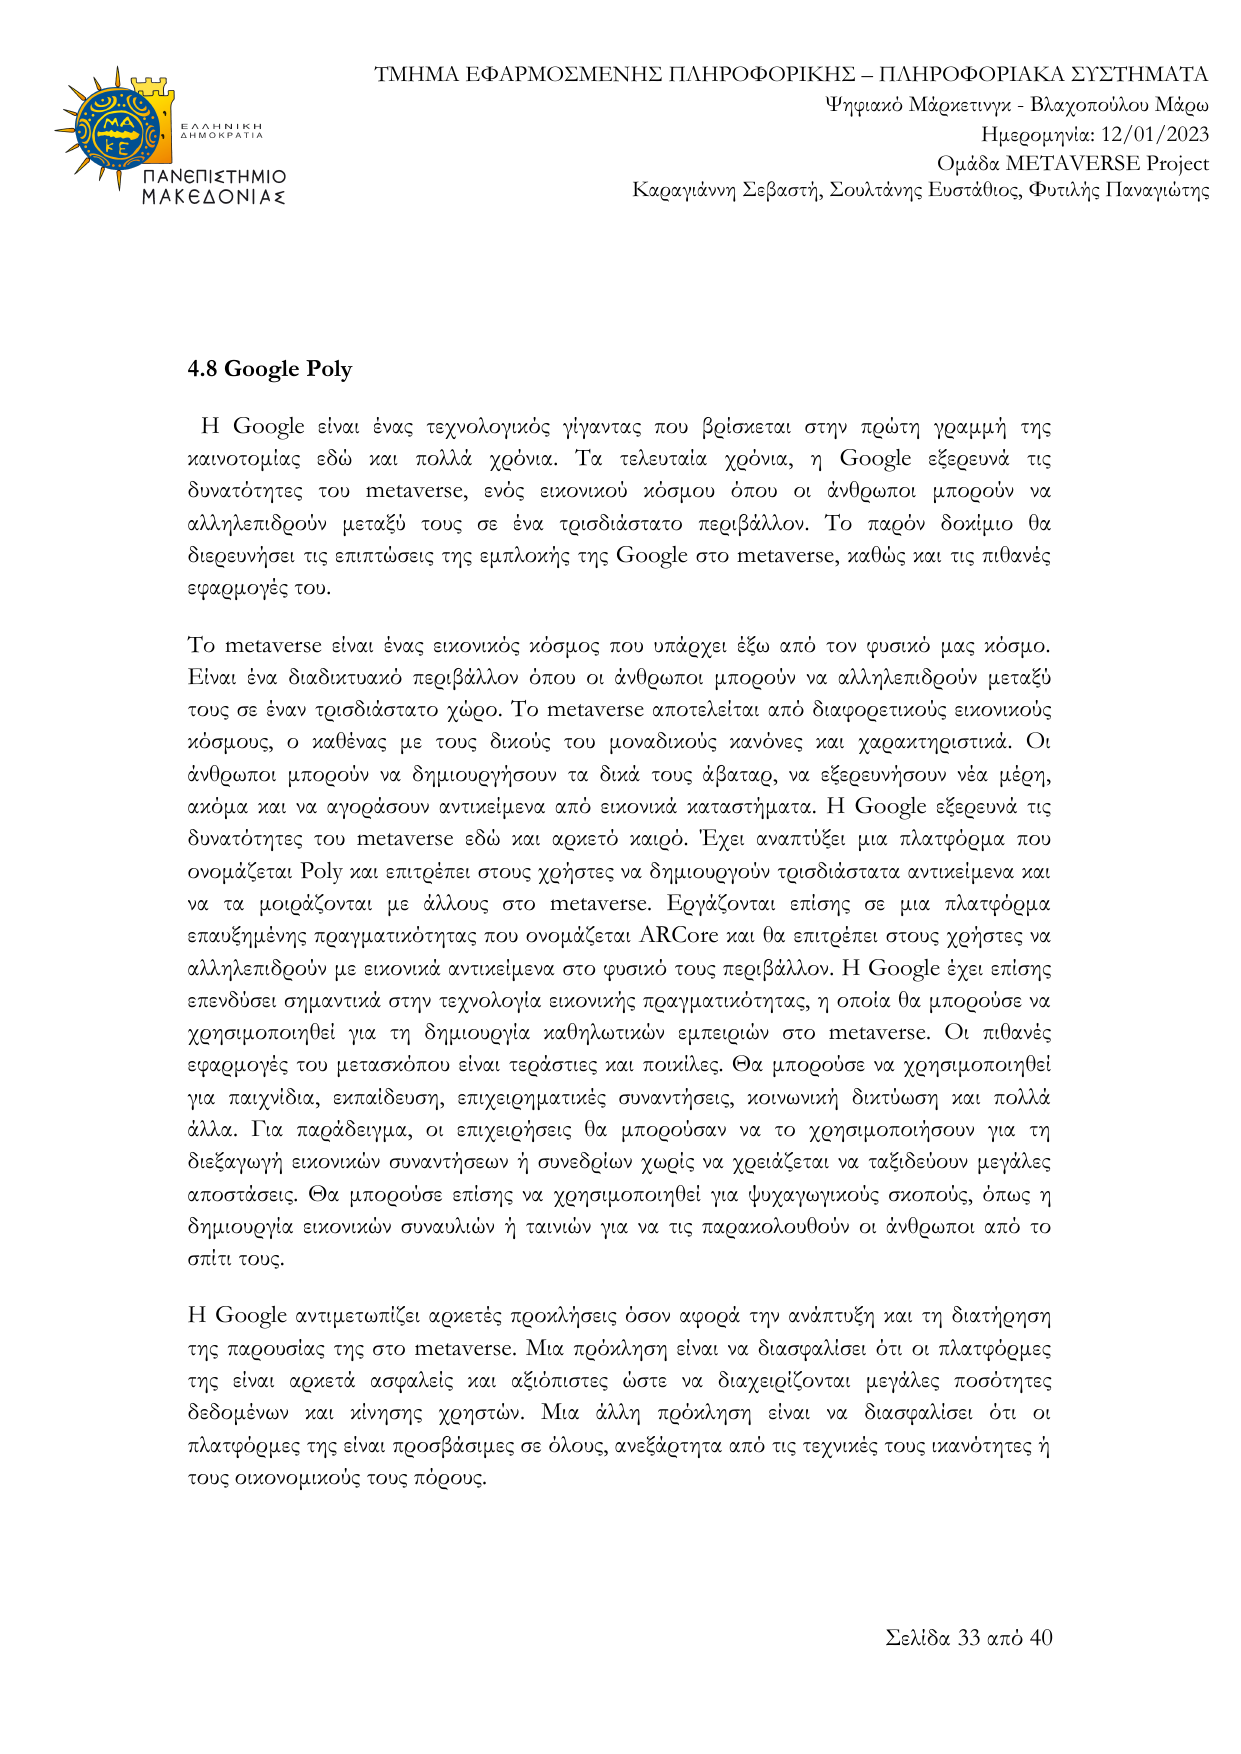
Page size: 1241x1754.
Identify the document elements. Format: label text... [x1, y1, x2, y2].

text Η Google αντιμετωπίζει αρκετές προκλήσεις όσον αφορά την ανάπτυξη και τη διατήρηση της παρουσίας της στο metaverse. Μια πρόκληση είναι να διασφαλίσει ότι οι πλατφόρμες της είναι αρκετά ασφαλείς και αξιόπιστες ώστε να διαχειρίζονται μεγάλες ποσότητες δεδομένων και κίνησης χρηστών. Μια άλλη πρόκληση είναι να διασφαλίσει ότι οι πλατφόρμες της είναι προσβάσιμες σε όλους, ανεξάρτητα από τις τεχνικές τους ικανότητες ή τους οικονομικούς τους πόρους. [187, 1301, 1053, 1491]
picture [50, 61, 290, 209]
text Η Google είναι ένας τεχνολογικός γίγαντας που βρίσκεται στην πρώτη γραμμή της καινοτομίας εδώ και πολλά χρόνια. Τα τελευταία χρόνια, η Google εξερευνά τις δυνατότητες του metaverse, ενός εικονικού κόσμου όπου οι άνθρωποι μπορούν να αλληλεπιδρούν μεταξύ τους σε ένα τρισδιάστατο περιβάλλον. Το παρόν δοκίμιο θα διερευνήσει τις επιπτώσεις της εμπλοκής της Google στο metaverse, καθώς και τις πιθανές εφαρμογές του. [187, 412, 1053, 601]
text Το metaverse είναι ένας εικονικός κόσμος που υπάρχει έξω από τον φυσικό μας κόσμο. Είναι ένα διαδικτυακό περιβάλλον όπου οι άνθρωποι μπορούν να αλληλεπιδρούν μεταξύ τους σε έναν τρισδιάστατο χώρο. Το metaverse αποτελείται από διαφορετικούς εικονικούς κόσμους, ο καθένας με τους δικούς του μοναδικούς κανόνες και χαρακτηριστικά. Οι άνθρωποι μπορούν να δημιουργήσουν τα δικά τους άβαταρ, να εξερευνήσουν νέα μέρη, ακόμα και να αγοράσουν αντικείμενα από εικονικά καταστήματα. Η Google εξερευνά τις δυνατότητες του metaverse εδώ και αρκετό καιρό. Έχει αναπτύξει μια πλατφόρμα που ονομάζεται Poly και επιτρέπει στους χρήστες να δημιουργούν τρισδιάστατα αντικείμενα και να τα μοιράζονται με άλλους στο metaverse. Εργάζονται επίσης σε μια πλατφόρμα επαυξημένης πραγματικότητας που ονομάζεται ARCore και θα επιτρέπει στους χρήστες να αλληλεπιδρούν με εικονικά αντικείμενα στο φυσικό τους περιβάλλον. Η Google έχει επίσης επενδύσει σημαντικά στην τεχνολογία εικονικής πραγματικότητας, η οποία θα μπορούσε να χρησιμοποιηθεί για τη δημιουργία καθηλωτικών εμπειριών στο metaverse. Οι πιθανές εφαρμογές του μετασκόπου είναι τεράστιες και ποικίλες. Θα μπορούσε να χρησιμοποιηθεί για παιχνίδια, εκπαίδευση, επιχειρηματικές συναντήσεις, κοινωνική δικτύωση και πολλά άλλα. Για παράδειγμα, οι επιχειρήσεις θα μπορούσαν να το χρησιμοποιήσουν για τη διεξαγωγή εικονικών συναντήσεων ή συνεδρίων χωρίς να χρειάζεται να ταξιδεύουν μεγάλες αποστάσεις. Θα μπορούσε επίσης να χρησιμοποιηθεί για ψυχαγωγικούς σκοπούς, όπως η δημιουργία εικονικών συναυλιών ή ταινιών για να τις παρακολουθούν οι άνθρωποι από το σπίτι τους. [187, 630, 1053, 1272]
subtitle 4.8 Google Poly [187, 354, 1053, 382]
